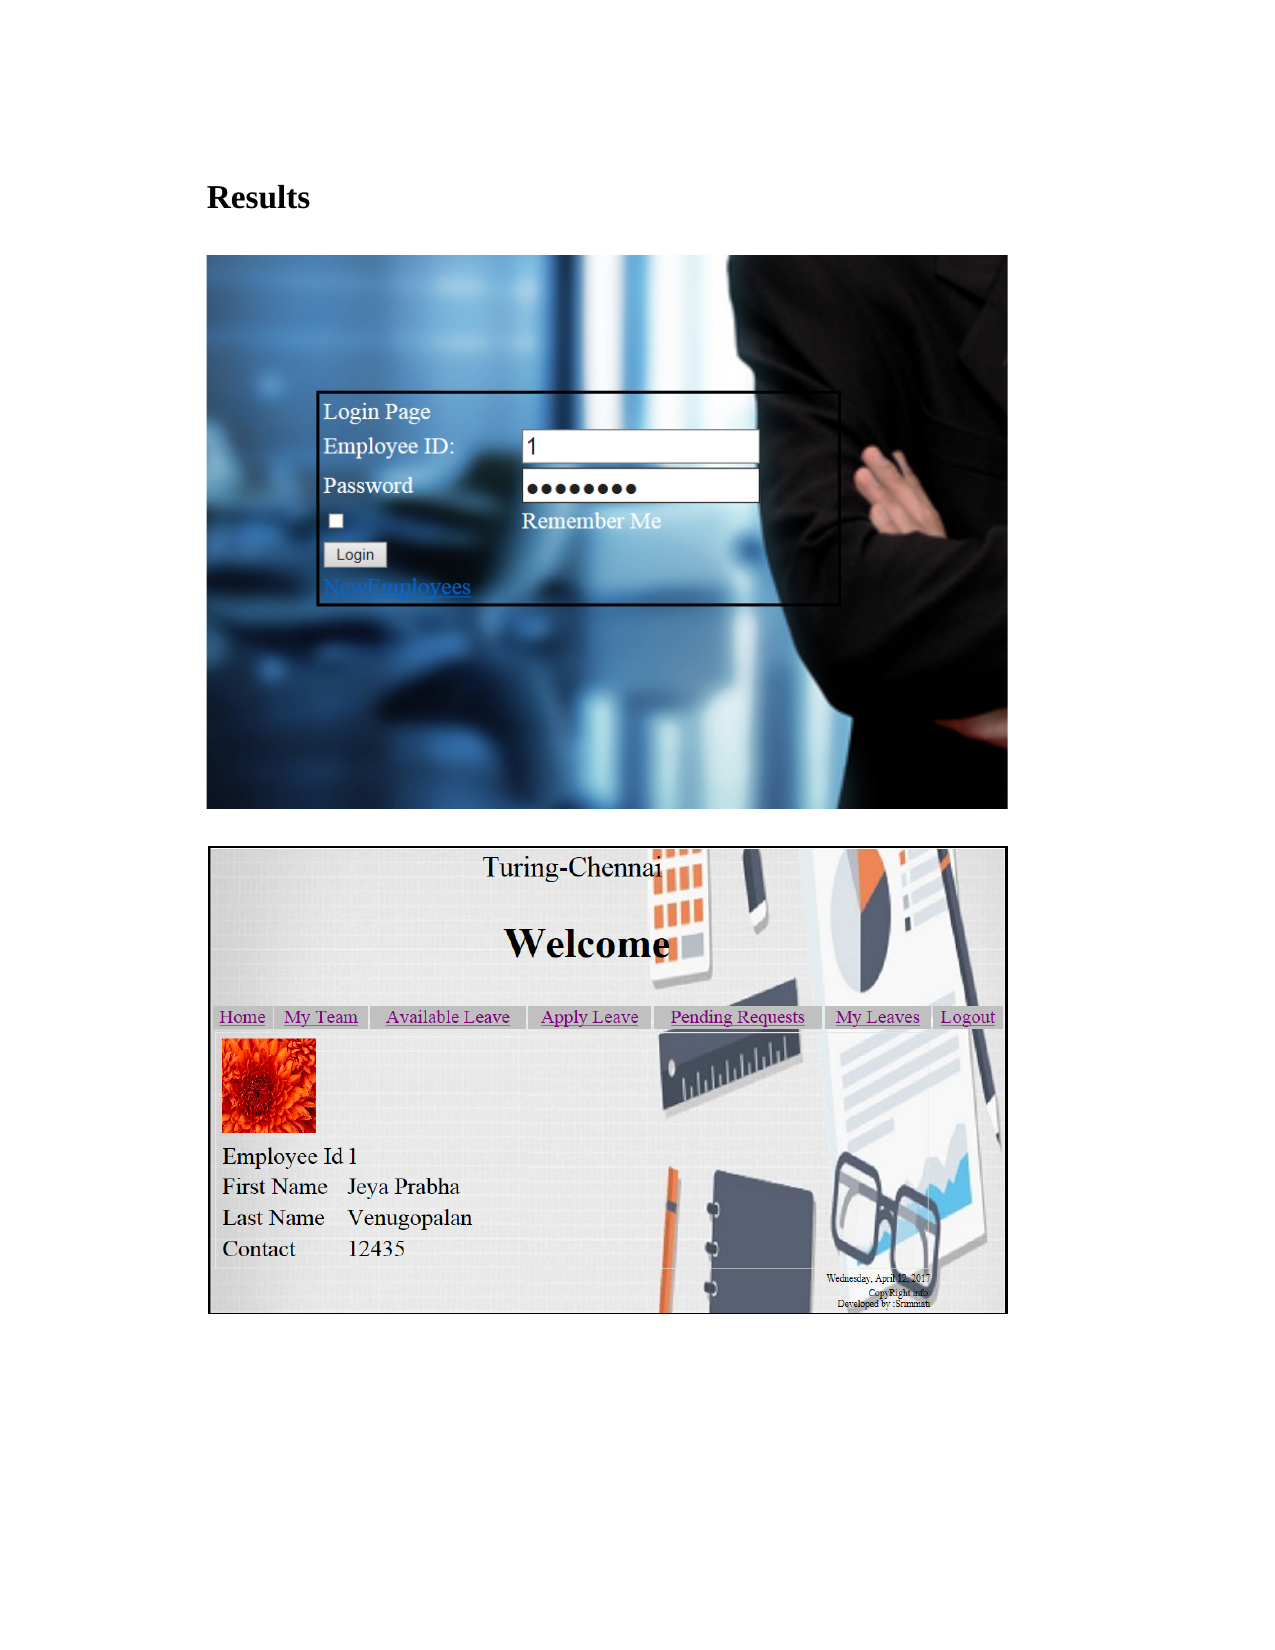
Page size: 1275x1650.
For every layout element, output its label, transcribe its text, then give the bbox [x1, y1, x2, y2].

text Results [207, 177, 1127, 216]
picture [206, 255, 1008, 809]
picture [206, 846, 1009, 1314]
